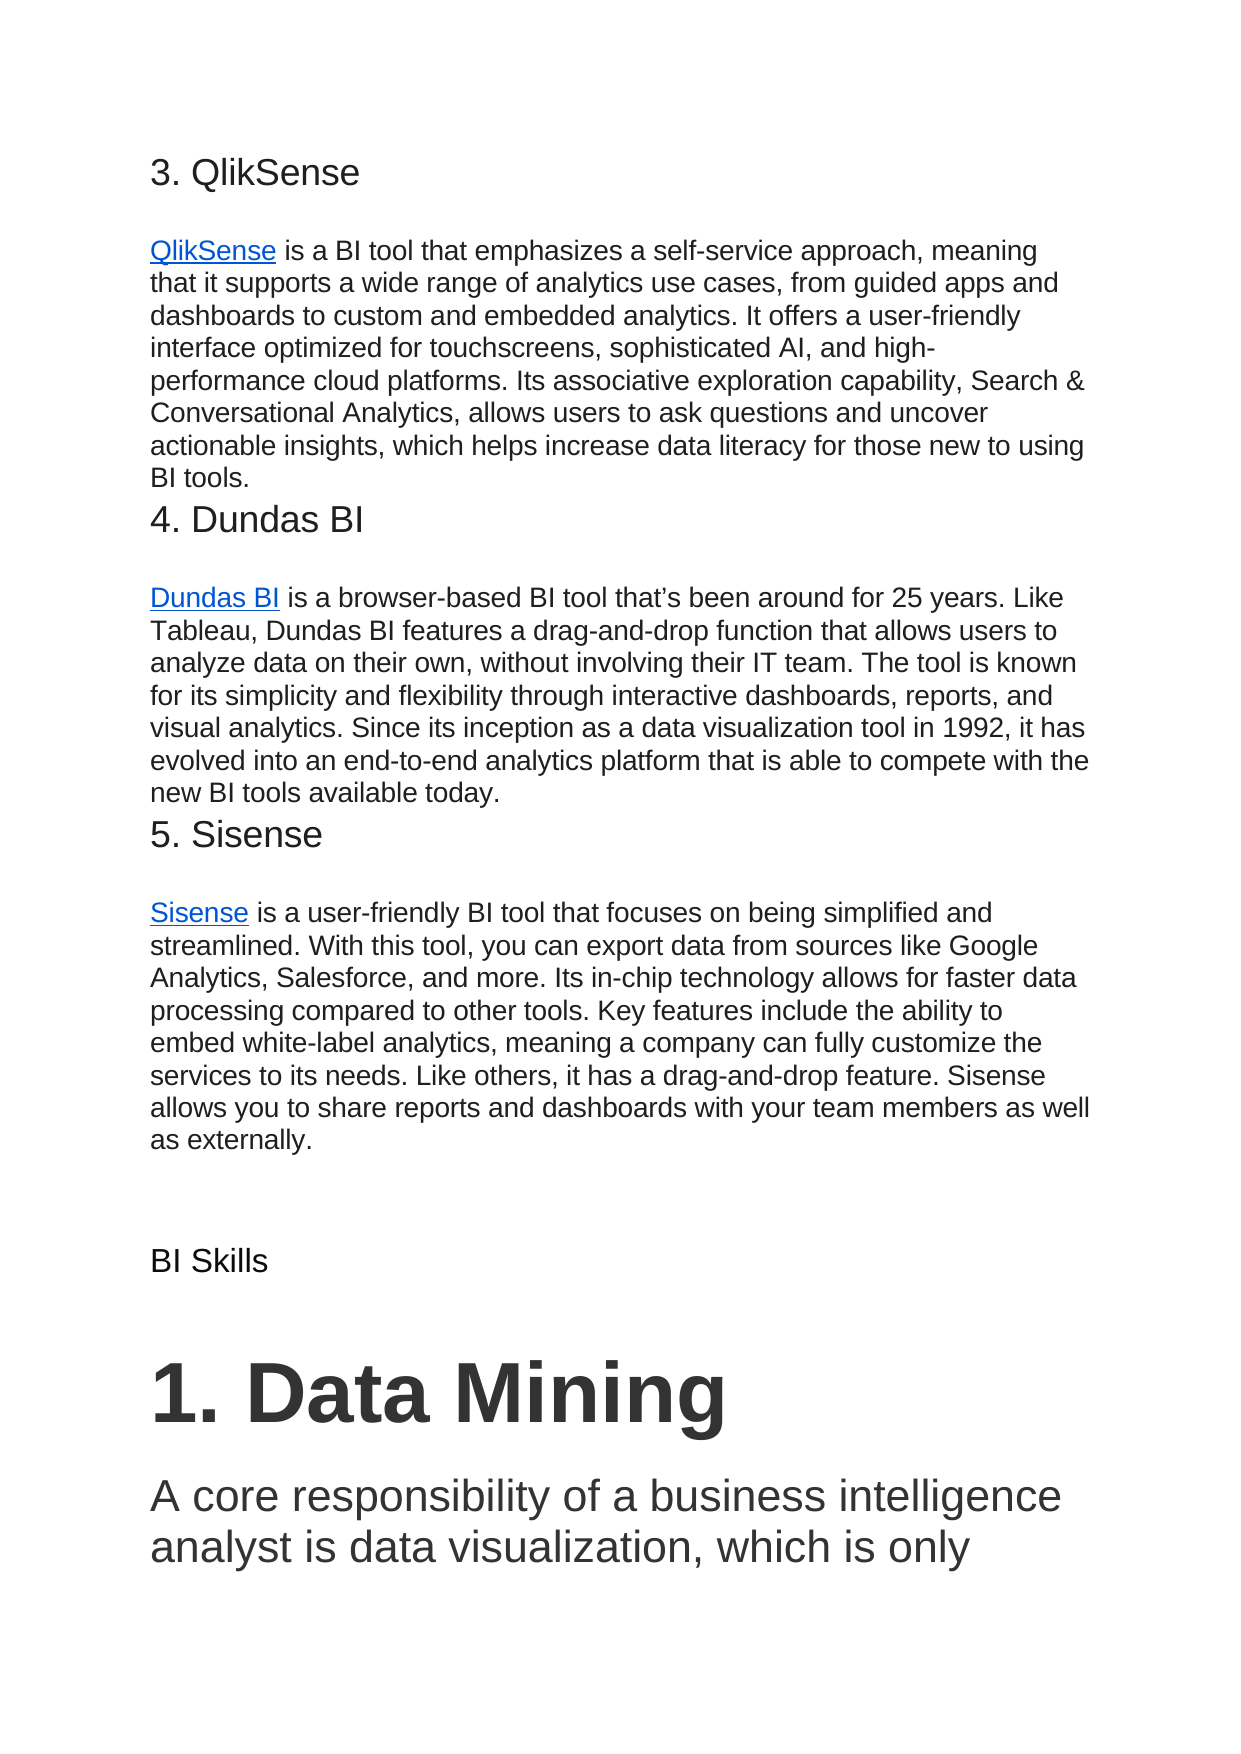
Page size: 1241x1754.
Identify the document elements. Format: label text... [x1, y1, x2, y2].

text Sisense is a user-friendly BI tool that focuses on being simplified and streamlined. With this tool, you can export data from sources like Google Analytics, Salesforce, and more. Its in-chip technology allows for faster data processing compared to other tools. Key features include the ability to embed white-label analytics, meaning a company can fully customize the services to its needs. Like others, it has a drag-and-drop feature. Sisense allows you to share reports and dashboards with your team members as well as externally. [150, 896, 1090, 1156]
text QlikSense is a BI tool that emphasizes a self-service approach, meaning that it supports a wide range of analytics use cases, from guided apps and dashboards to custom and embedded analytics. It offers a user-friendly interface optimized for touchscreens, sophisticated AI, and high-performance cloud platforms. Its associative exploration capability, Search & Conversational Analytics, allows users to ask questions and uncover actionable insights, which helps increase data literacy for those new to using BI tools. [150, 234, 1090, 493]
subtitle 5. Sisense [150, 812, 1090, 856]
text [150, 1469, 1090, 1572]
subtitle 4. Dundas BI [150, 497, 1090, 541]
subtitle 1. Data Mining [150, 1342, 1090, 1440]
text Dundas BI is a browser-based BI tool that’s been around for 25 years. Like Tableau, Dundas BI features a drag-and-drop function that allows users to analyze data on their own, without involving their IT team. The tool is known for its simplicity and flexibility through interactive dashboards, reports, and visual analytics. Since its inception as a data visualization tool in 1992, it has evolved into an end-to-end analytics platform that is able to compete with the new BI tools available today. [150, 581, 1090, 808]
subtitle 3. QlikSense [150, 150, 1090, 193]
subtitle BI Skills [150, 1241, 1090, 1279]
